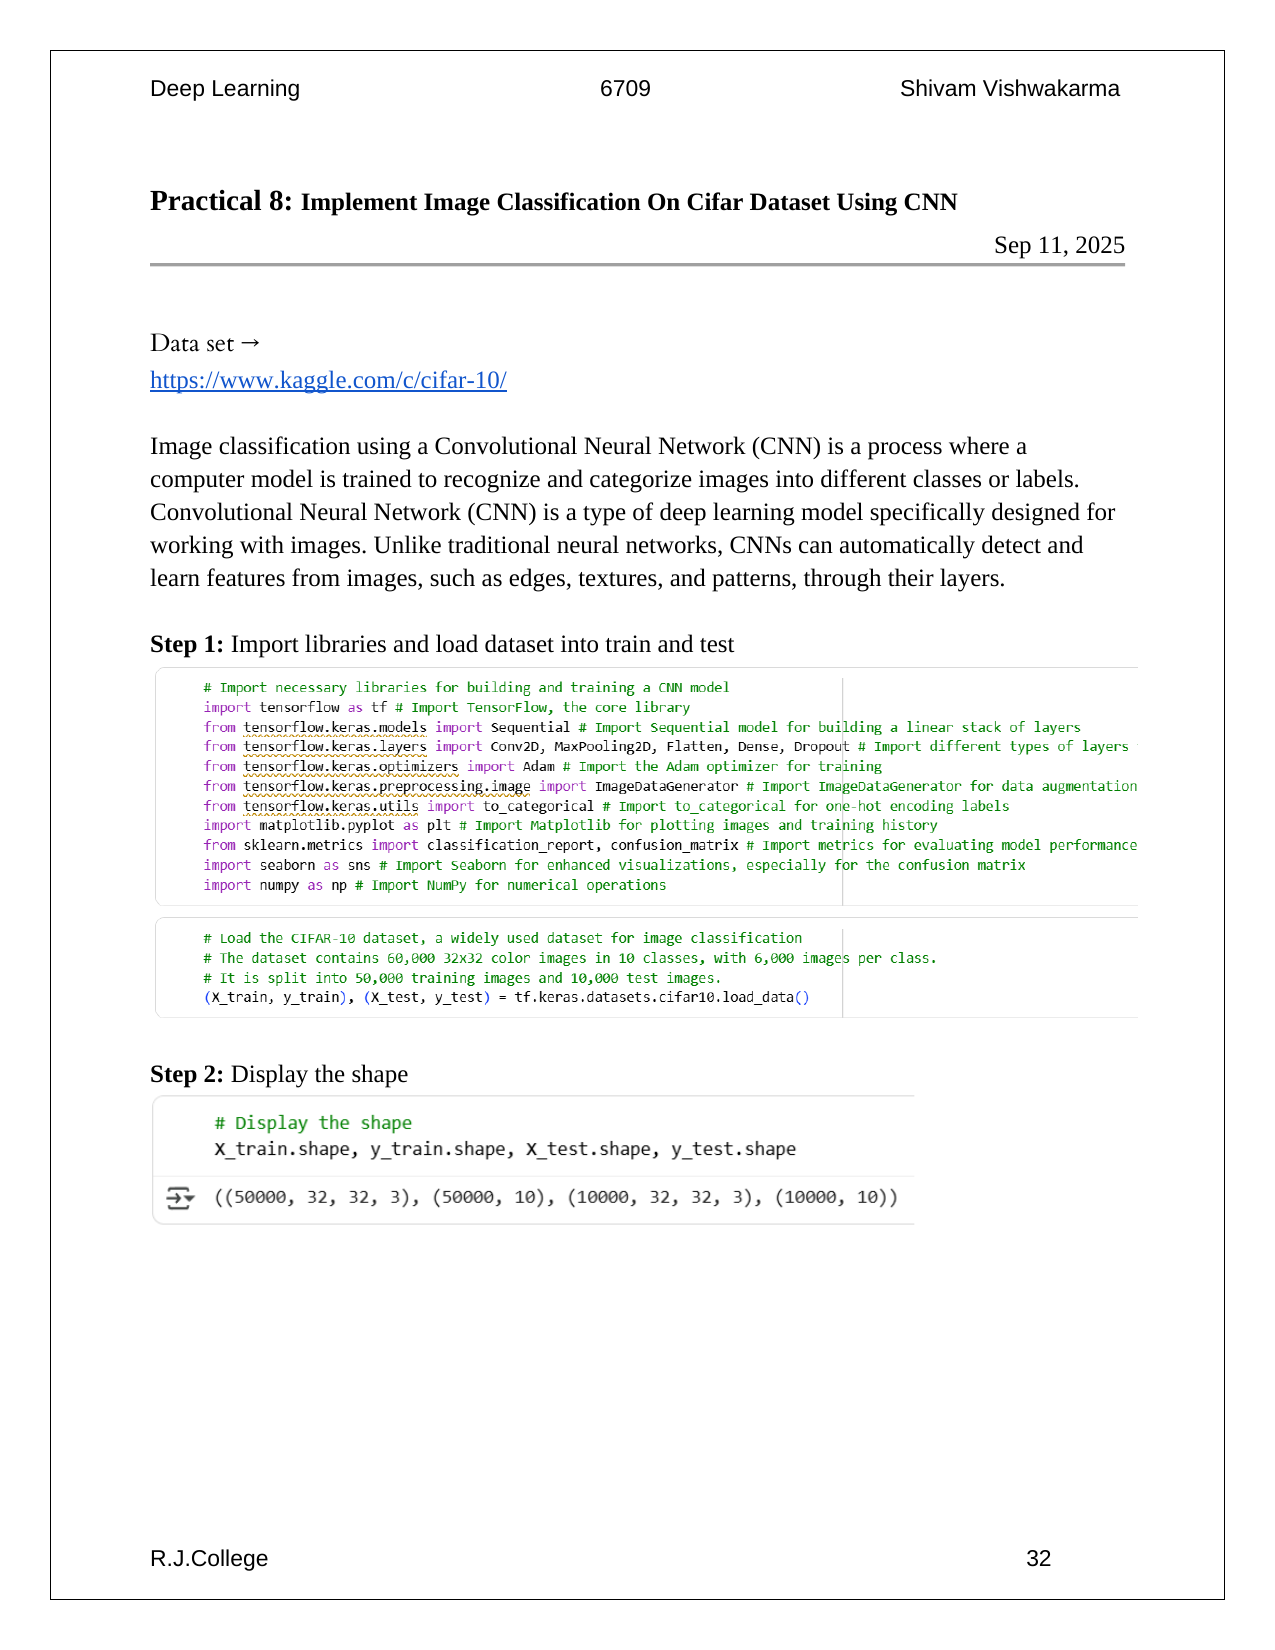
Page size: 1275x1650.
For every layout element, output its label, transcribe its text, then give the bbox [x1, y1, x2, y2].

text Step 2: Display the shape [150, 1059, 1125, 1087]
picture [150, 662, 1138, 1022]
text Step 1: Import libraries and load dataset into train and test [150, 629, 1125, 658]
text https://www.kaggle.com/c/cifar-10/ [150, 365, 1125, 394]
text Convolutional Neural Network (CNN) is a type of deep learning model specifically designed for working with images. Unlike traditional neural networks, CNNs can automatically detect and learn features from images, such as edges, textures, and patterns, through their layers. [150, 497, 1125, 592]
text Data set → [150, 326, 1125, 360]
text Image classification using a Convolutional Neural Network (CNN) is a process where a computer model is trained to recognize and categorize images into different classes or labels. [150, 431, 1125, 493]
subtitle Practical 8: Implement Image Classification On Cifar Dataset Using CNN [150, 183, 1125, 217]
text Sep 11, 2025 [150, 230, 1125, 259]
picture [150, 1091, 915, 1229]
